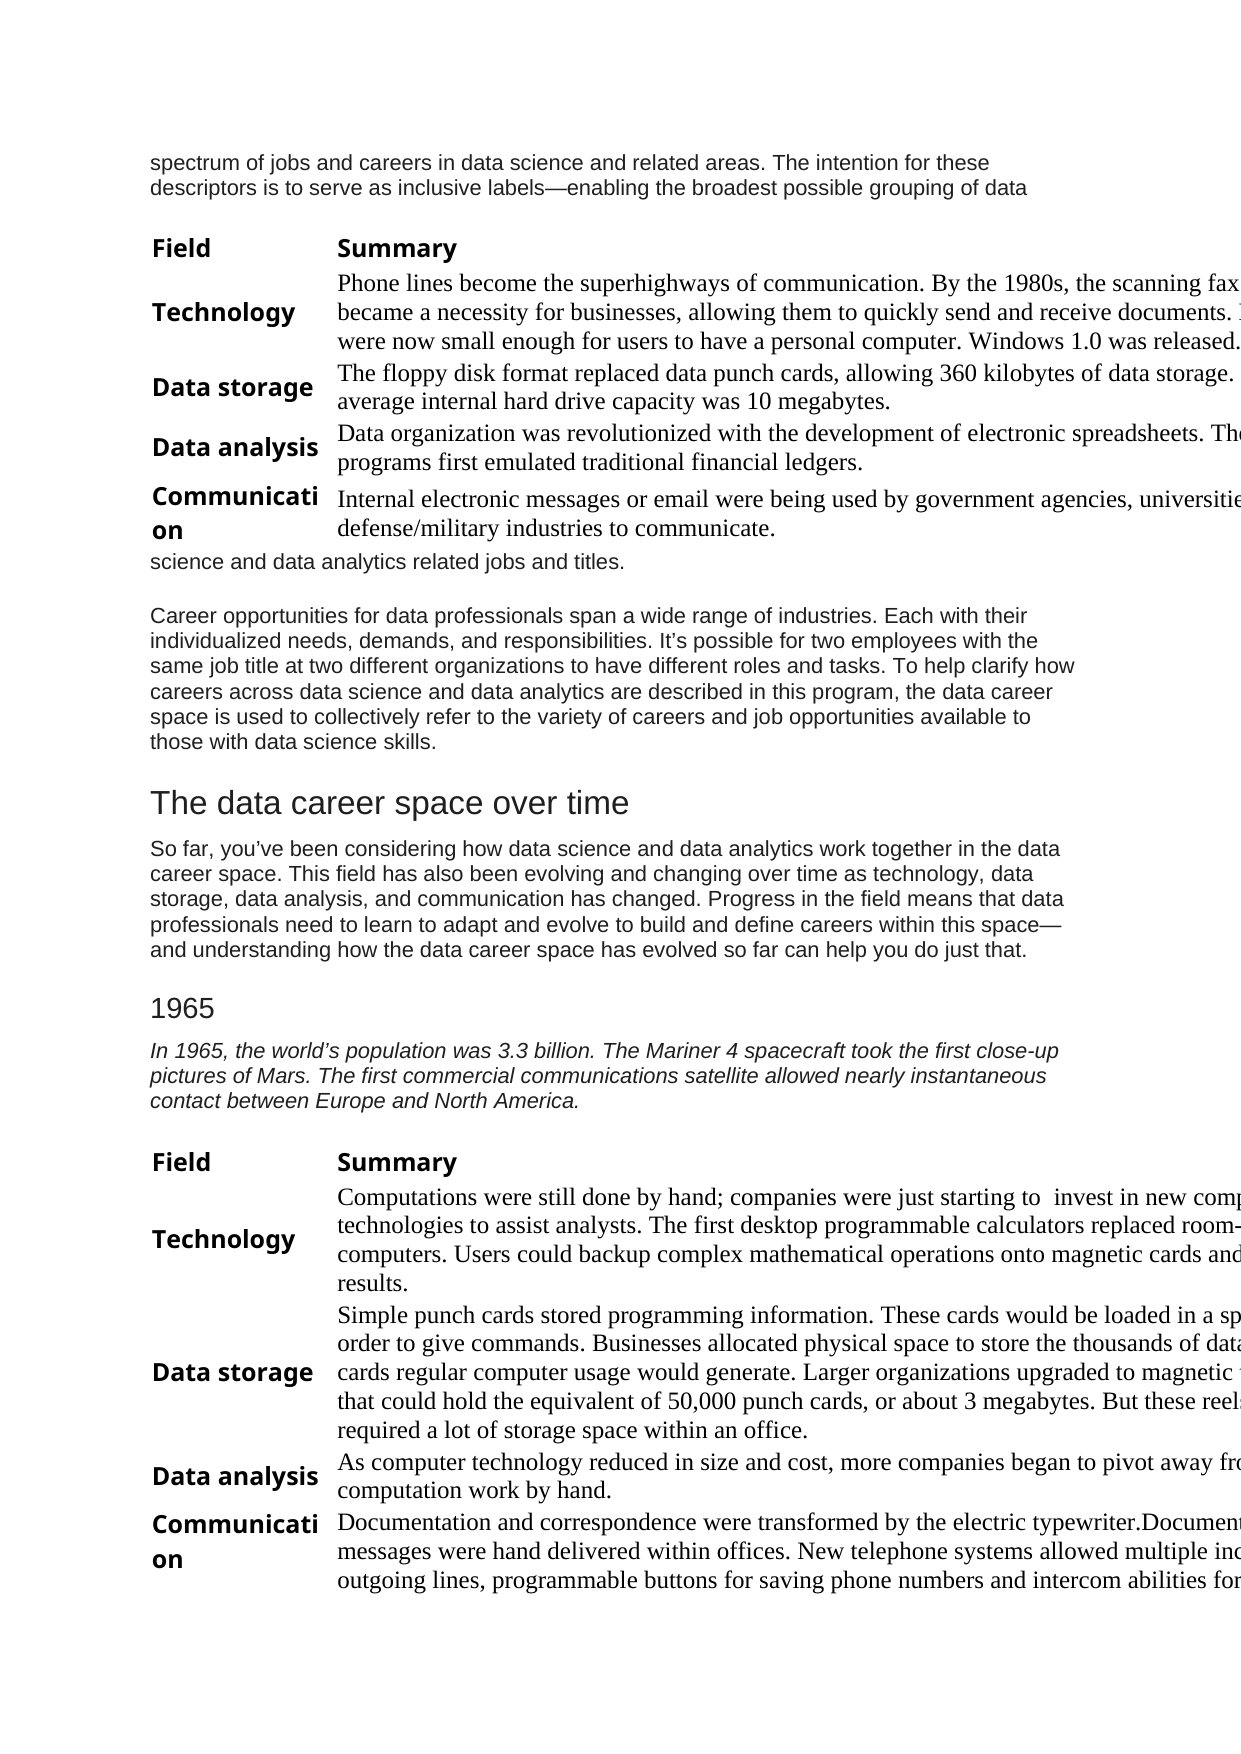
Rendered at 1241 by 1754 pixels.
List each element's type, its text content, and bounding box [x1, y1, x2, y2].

text Career opportunities for data professionals span a wide range of industries. Each with their individualized needs, demands, and responsibilities. It’s possible for two employees with the same job title at two different organizations to have different roles and tasks. To help clarify how careers across data science and data analytics are described in this program, the data career space is used to collectively refer to the variety of careers and job opportunities available to those with data science skills. [150, 603, 1090, 754]
table_cell Internal electronic messages or email were being used by government agencies, universities, and defense/military industries to communicate. [336, 478, 1240, 549]
table_cell Phone lines become the superhighways of communication. By the 1980s, the scanning fax machine became a necessity for businesses, allowing them to quickly send and receive documents. Desktops were now small enough for users to have a personal computer. Windows 1.0 was released. [336, 267, 1240, 356]
table_header Field [150, 1143, 336, 1180]
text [150, 150, 1090, 200]
table_cell Simple punch cards stored programming information. These cards would be loaded in a specific order to give commands. Businesses allocated physical space to store the thousands of data punch cards regular computer usage would generate. Larger organizations upgraded to magnetic tape reels that could hold the equivalent of 50,000 punch cards, or about 3 megabytes. But these reels still required a lot of storage space within an office. [336, 1298, 1240, 1445]
table_cell Data storage [150, 1298, 336, 1445]
table_cell Technology [150, 267, 336, 356]
text In 1965, the world’s population was 3.3 billion. The Mariner 4 spacecraft took the first close-up pictures of Mars. The first commercial communications satellite allowed nearly instantaneous contact between Europe and North America. [150, 1038, 1090, 1114]
table_header Field [150, 230, 336, 267]
table_cell Data organization was revolutionized with the development of electronic spreadsheets. These programs first emulated traditional financial ledgers. [336, 417, 1240, 477]
table_cell Data analysis [150, 1445, 336, 1506]
table_cell The floppy disk format replaced data punch cards, allowing 360 kilobytes of data storage. The average internal hard drive capacity was 10 megabytes. [336, 356, 1240, 417]
table_cell Communication [150, 1506, 336, 1595]
table_cell Technology [150, 1180, 336, 1298]
table_cell Communication [150, 478, 336, 549]
table_cell Data analysis [150, 417, 336, 477]
table_cell As computer technology reduced in size and cost, more companies began to pivot away from doing computation work by hand. [336, 1445, 1240, 1506]
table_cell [336, 1506, 1240, 1595]
table_cell Data storage [150, 356, 336, 417]
text So far, you’ve been considering how data science and data analytics work together in the data career space. This field has also been evolving and changing over time as technology, data storage, data analysis, and communication has changed. Progress in the field means that data professionals need to learn to adapt and evolve to build and define careers within this space—and understanding how the data career space has evolved so far can help you do just that. [150, 836, 1090, 962]
text science and data analytics related jobs and titles. [150, 549, 1090, 574]
table_header Summary [336, 230, 1240, 267]
subtitle 1965 [150, 991, 1090, 1025]
subtitle The data career space over time [150, 783, 1090, 822]
table_cell Computations were still done by hand; companies were just starting to invest in new computing technologies to assist analysts. The first desktop programmable calculators replaced room-sized computers. Users could backup complex mathematical operations onto magnetic cards and print the results. [336, 1180, 1240, 1298]
table_header Summary [336, 1143, 1240, 1180]
